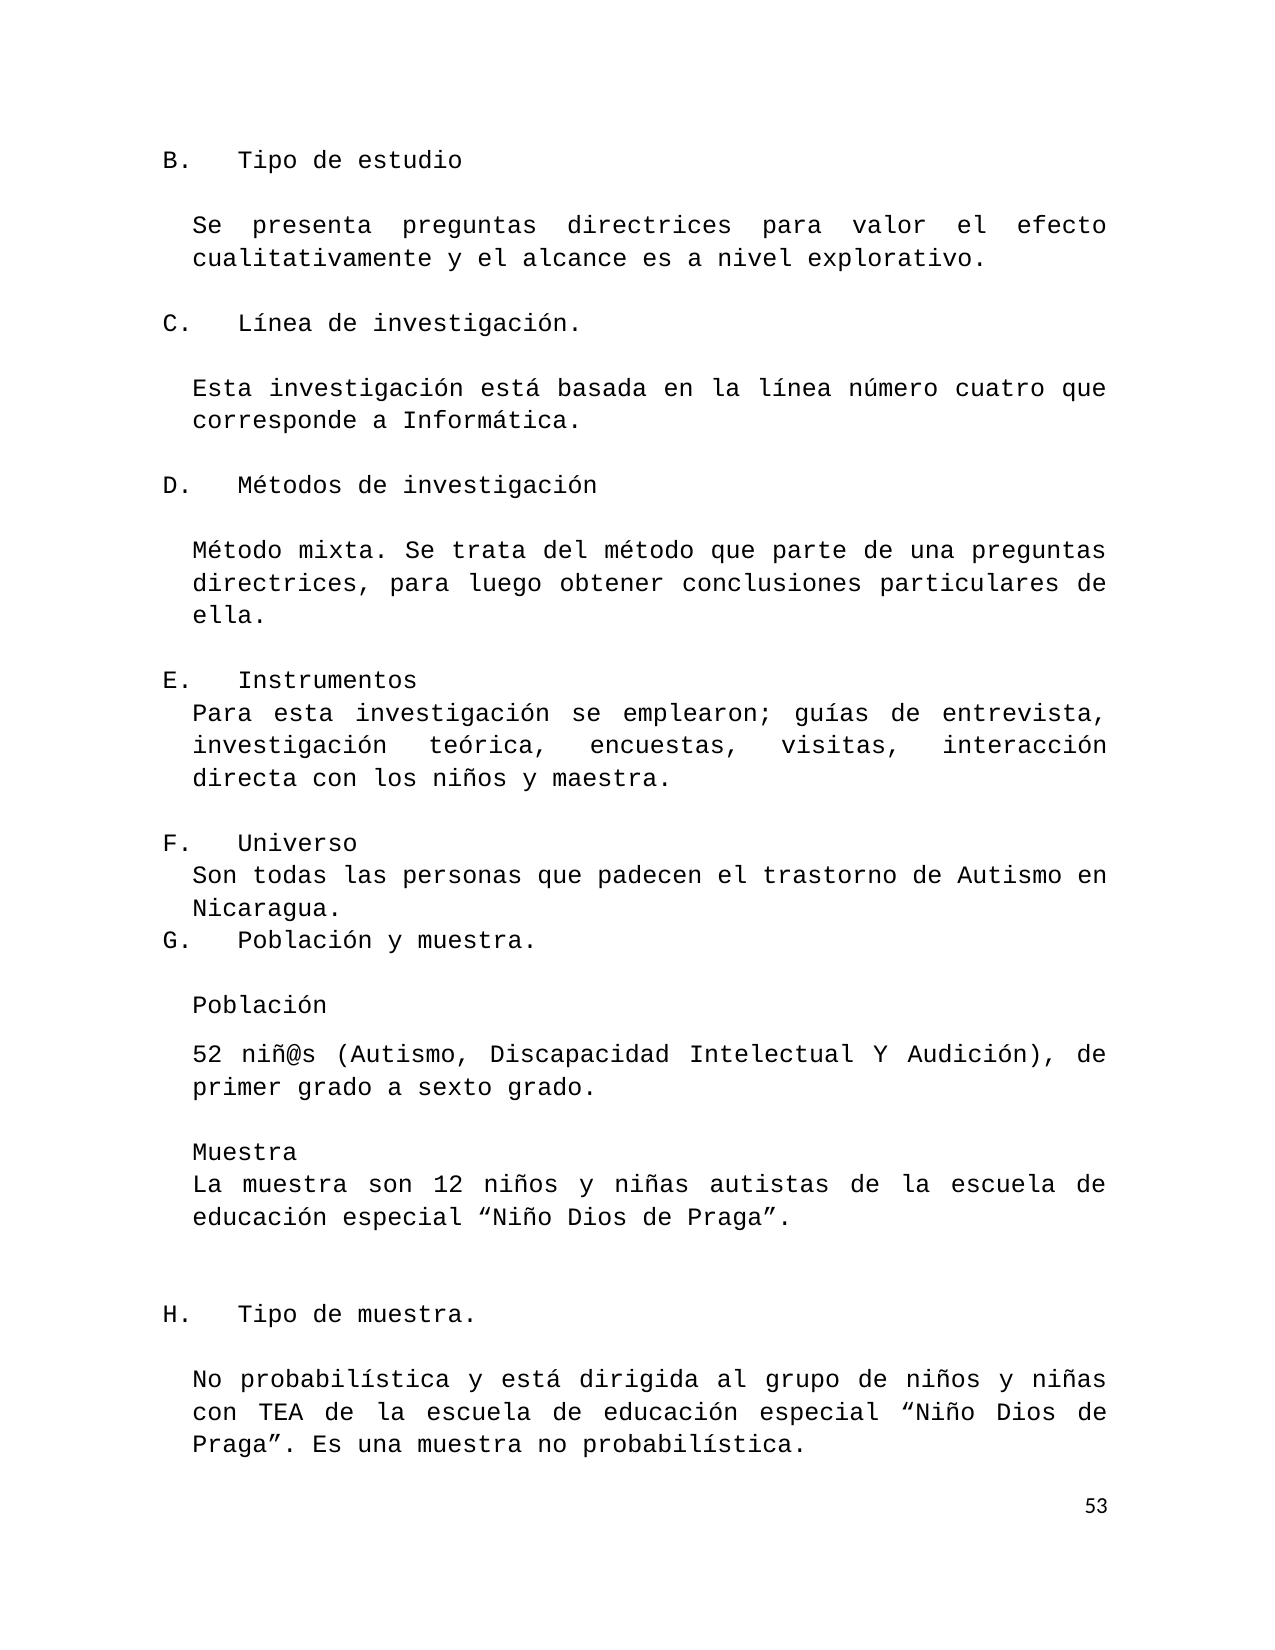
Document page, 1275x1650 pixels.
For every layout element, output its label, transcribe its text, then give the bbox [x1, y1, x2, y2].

list Tipo de muestra. [162, 1302, 1107, 1330]
list Línea de investigación. [162, 310, 1107, 338]
list Población y muestra. [162, 928, 1107, 956]
list La muestra son 12 niños y niñas autistas de la escuela de educación especial “Niño Dios de Praga”. [192, 1172, 1107, 1233]
list Método mixta. Se trata del método que parte de una preguntas directrices, para luego obtener conclusiones particulares de ella. [192, 538, 1107, 631]
list Se presenta preguntas directrices para valor el efecto cualitativamente y el alcance es a nivel explorativo. [192, 213, 1107, 273]
list Población [192, 993, 1107, 1021]
text 52 niñ@s (Autismo, Discapacidad Intelectual Y Audición), de primer grado a sexto grado. [192, 1042, 1107, 1103]
list Instrumentos [162, 668, 1107, 696]
list Son todas las personas que padecen el trastorno de Autismo en Nicaragua. [192, 863, 1107, 923]
list Universo [162, 830, 1107, 858]
list Tipo de estudio [162, 148, 1107, 176]
list Para esta investigación se emplearon; guías de entrevista, investigación teórica, encuestas, visitas, interacción directa con los niños y maestra. [192, 700, 1107, 793]
list No probabilística y está dirigida al grupo de niños y niñas con TEA de la escuela de educación especial “Niño Dios de Praga”. Es una muestra no probabilística. [192, 1367, 1107, 1460]
list Esta investigación está basada en la línea número cuatro que corresponde a Informática. [192, 375, 1107, 436]
list Métodos de investigación [162, 473, 1107, 501]
list Muestra [192, 1139, 1107, 1168]
